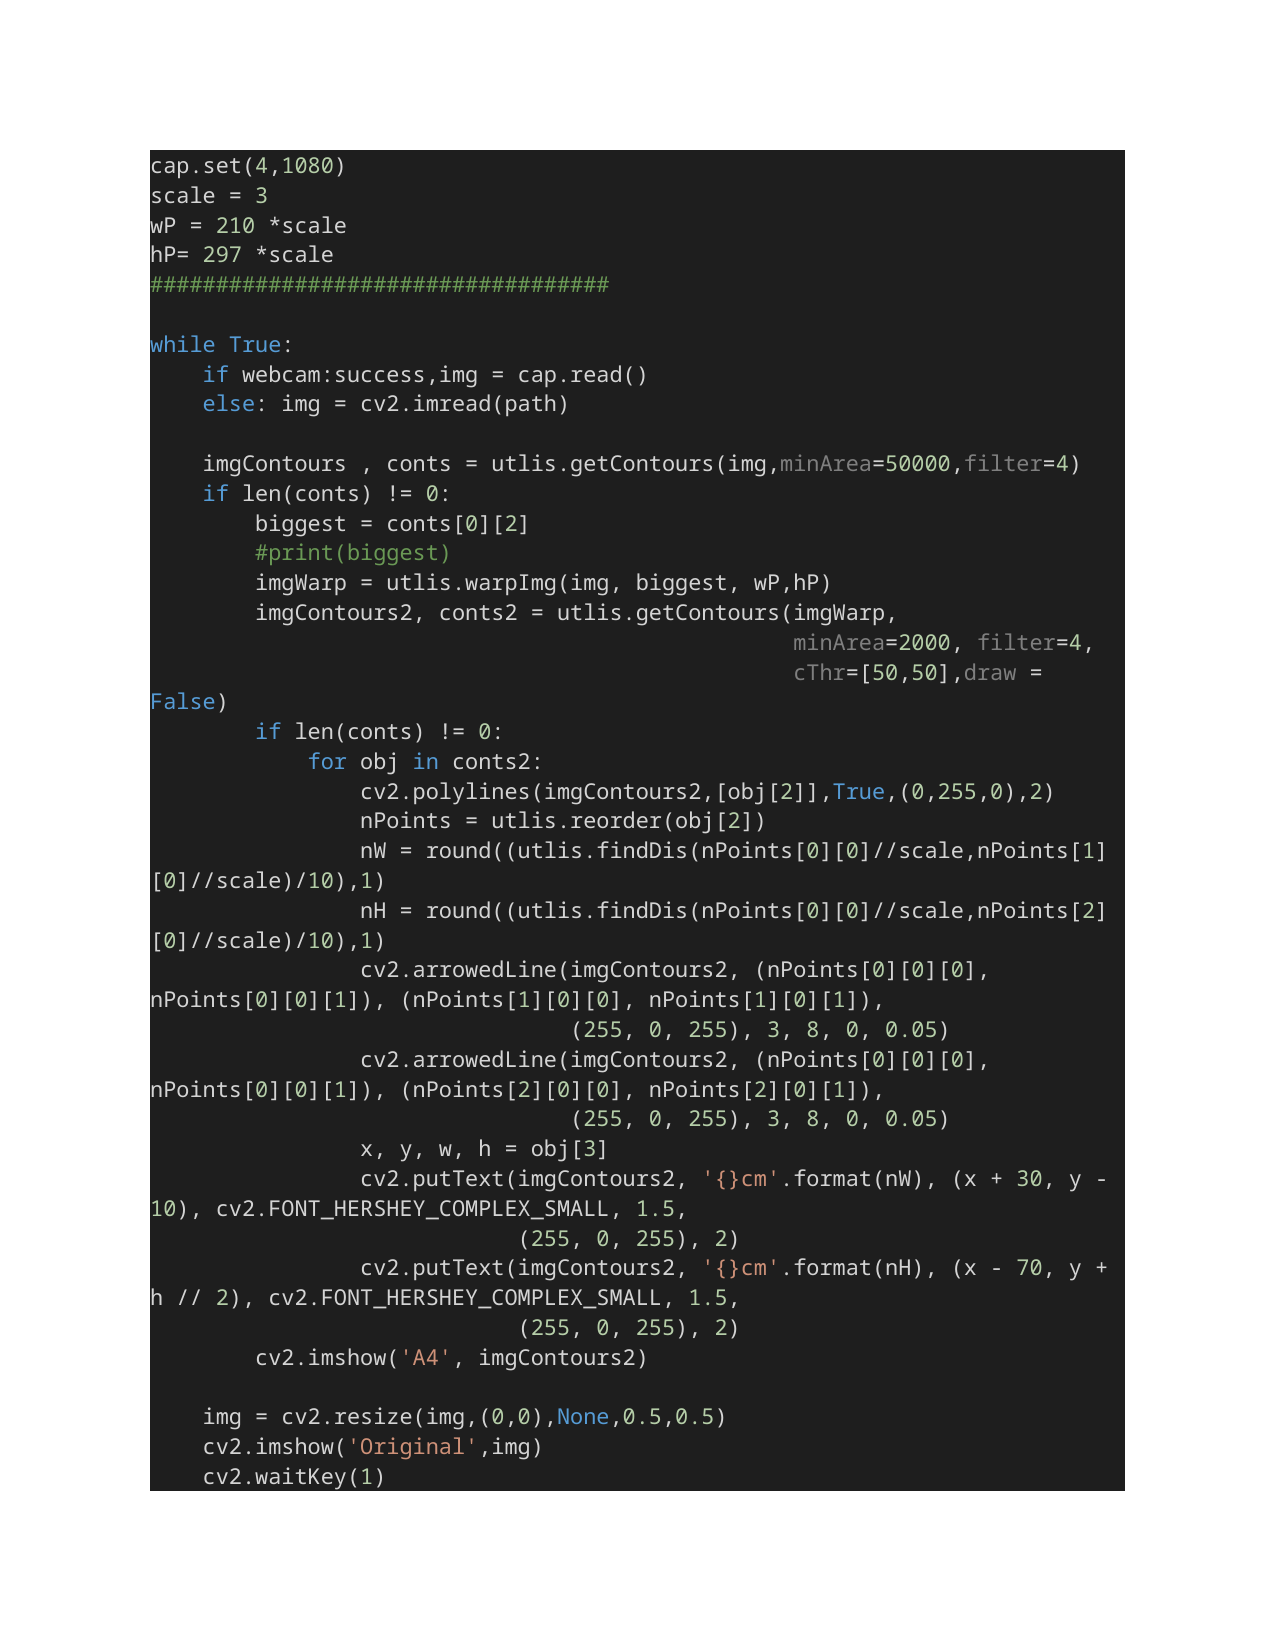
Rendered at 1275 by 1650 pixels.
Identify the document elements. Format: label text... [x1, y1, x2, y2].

text for obj in conts2: [150, 746, 1125, 776]
text cv2.imshow('A4', imgContours2) [150, 1342, 1125, 1371]
text (255, 0, 255), 2) [150, 1312, 1125, 1342]
text (255, 0, 255), 3, 8, 0, 0.05) [150, 1014, 1125, 1044]
text ################################### [150, 269, 1125, 299]
text nPoints = utlis.reorder(obj[2]) [150, 805, 1125, 835]
text cThr=[50,50],draw = False) [150, 656, 1125, 716]
text if len(conts) != 0: [150, 716, 1125, 746]
text scale = 3 [150, 180, 1125, 209]
text minArea=2000, filter=4, [150, 627, 1125, 656]
text cap.set(4,1080) [150, 150, 1125, 180]
text nW = round((utlis.findDis(nPoints[0][0]//scale,nPoints[1][0]//scale)/10),1) [150, 835, 1125, 895]
text if len(conts) != 0: [150, 478, 1125, 507]
text imgContours2, conts2 = utlis.getContours(imgWarp, [150, 597, 1125, 627]
text #print(biggest) [150, 537, 1125, 567]
text imgWarp = utlis.warpImg(img, biggest, wP,hP) [150, 567, 1125, 597]
text cv2.polylines(imgContours2,[obj[2]],True,(0,255,0),2) [150, 776, 1125, 805]
text img = cv2.resize(img,(0,0),None,0.5,0.5) [150, 1401, 1125, 1431]
text else: img = cv2.imread(path) [150, 388, 1125, 418]
text (255, 0, 255), 3, 8, 0, 0.05) [150, 1103, 1125, 1133]
text hP= 297 *scale [150, 239, 1125, 269]
text if webcam:success,img = cap.read() [150, 358, 1125, 388]
text cv2.imshow('Original',img) [150, 1431, 1125, 1461]
text cv2.arrowedLine(imgContours2, (nPoints[0][0][0], nPoints[0][0][1]), (nPoints[2][0][0], nPoints[2][0][1]), [150, 1044, 1125, 1103]
text (255, 0, 255), 2) [150, 1222, 1125, 1252]
text wP = 210 *scale [150, 209, 1125, 239]
text while True: [150, 329, 1125, 358]
text cv2.waitKey(1) [150, 1461, 1125, 1491]
text x, y, w, h = obj[3] [150, 1133, 1125, 1163]
text nH = round((utlis.findDis(nPoints[0][0]//scale,nPoints[2][0]//scale)/10),1) [150, 895, 1125, 954]
text cv2.putText(imgContours2, '{}cm'.format(nH), (x - 70, y + h // 2), cv2.FONT_HERSHEY_COMPLEX_SMALL, 1.5, [150, 1252, 1125, 1312]
text cv2.putText(imgContours2, '{}cm'.format(nW), (x + 30, y - 10), cv2.FONT_HERSHEY_COMPLEX_SMALL, 1.5, [150, 1163, 1125, 1222]
text biggest = conts[0][2] [150, 507, 1125, 537]
text cv2.arrowedLine(imgContours2, (nPoints[0][0][0], nPoints[0][0][1]), (nPoints[1][0][0], nPoints[1][0][1]), [150, 954, 1125, 1014]
text imgContours , conts = utlis.getContours(img,minArea=50000,filter=4) [150, 448, 1125, 478]
